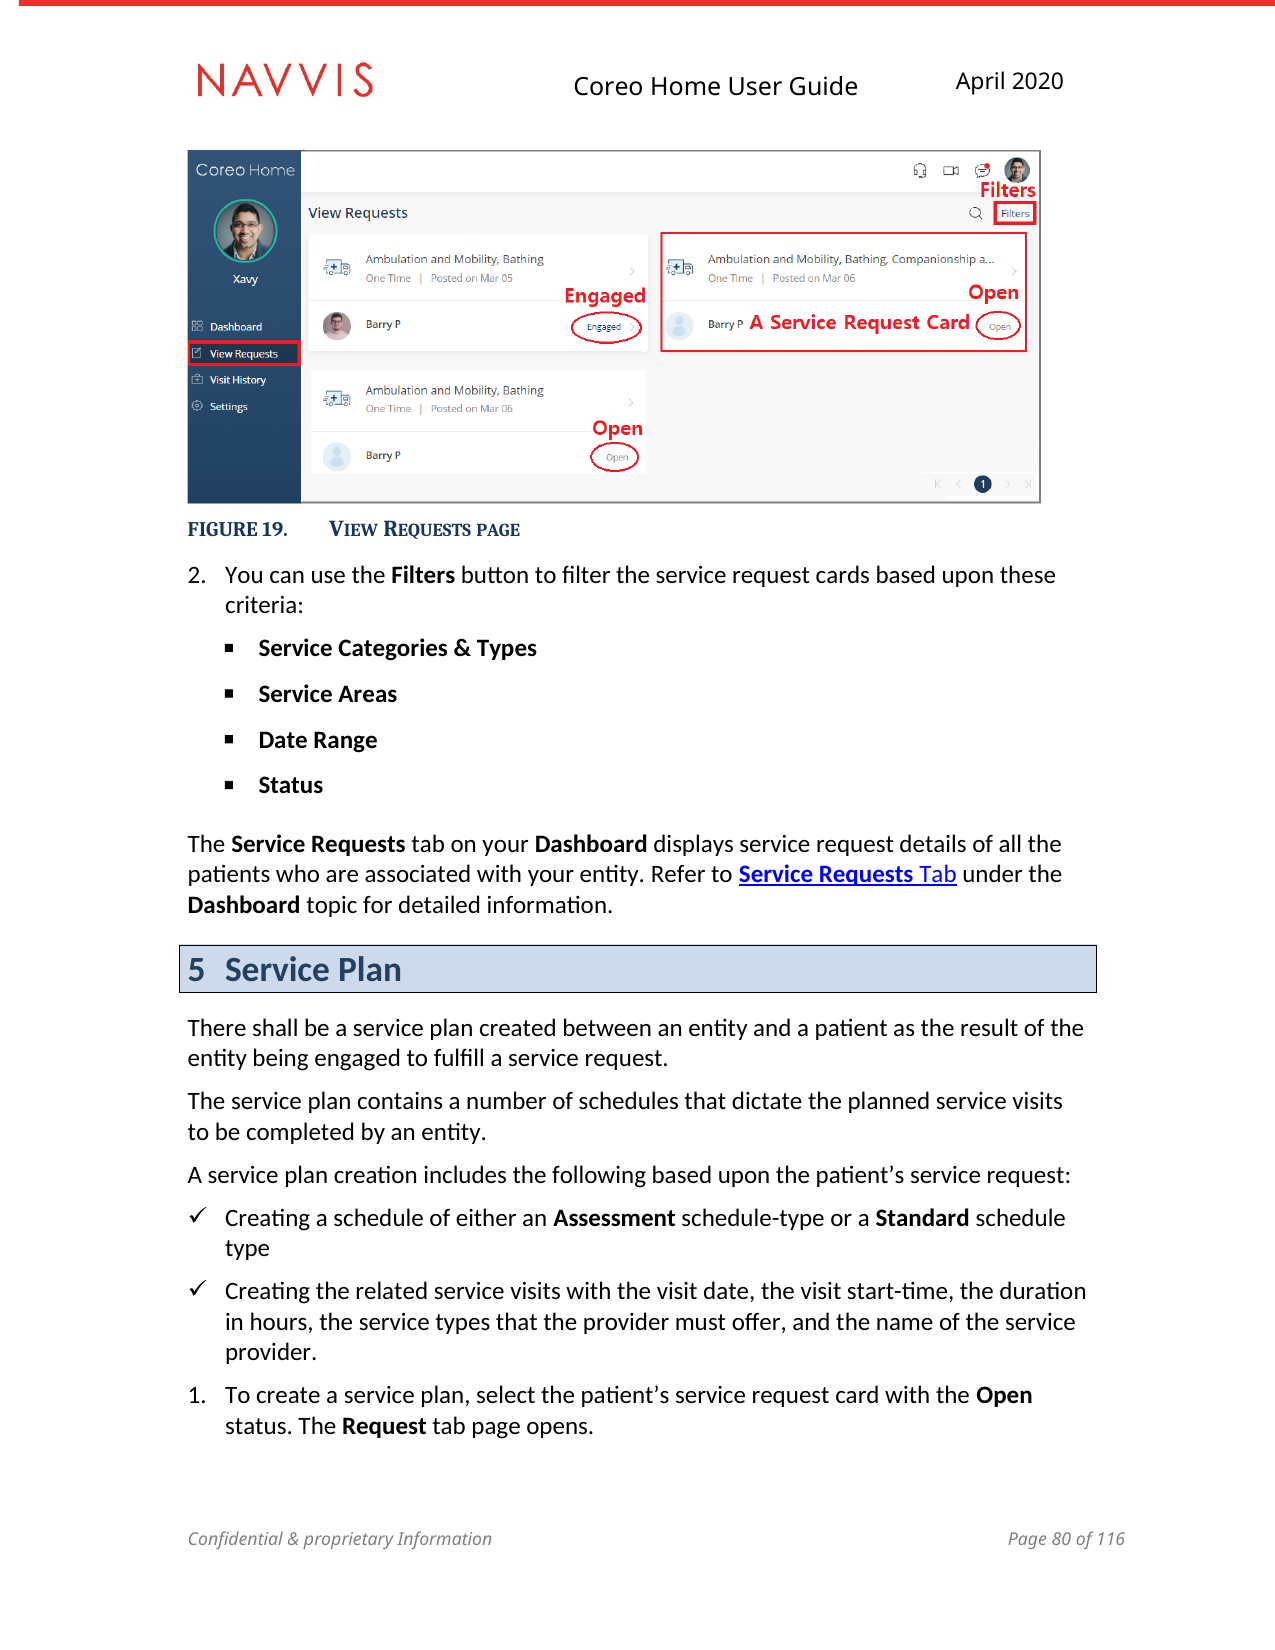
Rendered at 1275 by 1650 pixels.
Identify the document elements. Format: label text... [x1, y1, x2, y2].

text A service plan creation includes the following based upon the patient’s service request: [187, 1159, 1087, 1189]
text The Service Requests tab on your Dashboard displays service request details of all the patients who are associated with your entity. Refer to Service Requests Tab under the Dashboard topic for detailed information. [187, 828, 1087, 919]
list Status [223, 770, 1087, 800]
text There shall be a service plan created between an entity and a patient as the result of the entity being engaged to fulfill a service request. [187, 1012, 1087, 1073]
list Creating a schedule of either an Assessment schedule-type or a Standard schedule type [187, 1202, 1087, 1263]
list Date Range [223, 724, 1087, 754]
picture [187, 150, 1041, 504]
list Service Areas [223, 678, 1087, 709]
text The service plan contains a number of schedules that dictate the planned service visits to be completed by an entity. [187, 1085, 1087, 1146]
subtitle Service Plan [180, 946, 1096, 992]
list Creating the related service visits with the visit date, the visit start-time, the duration in hours, the service types that the provider must offer, and the name of the service provider. [187, 1276, 1087, 1367]
picture [187, 55, 383, 104]
list Service Categories & Types [223, 632, 1087, 663]
list To create a service plan, select the patient’s service request card with the Open status. The Request tab page opens. [187, 1379, 1087, 1441]
text View Requests page [187, 516, 1058, 543]
list You can use the Filters button to filter the service request cards based upon these criteria: [187, 559, 1087, 620]
